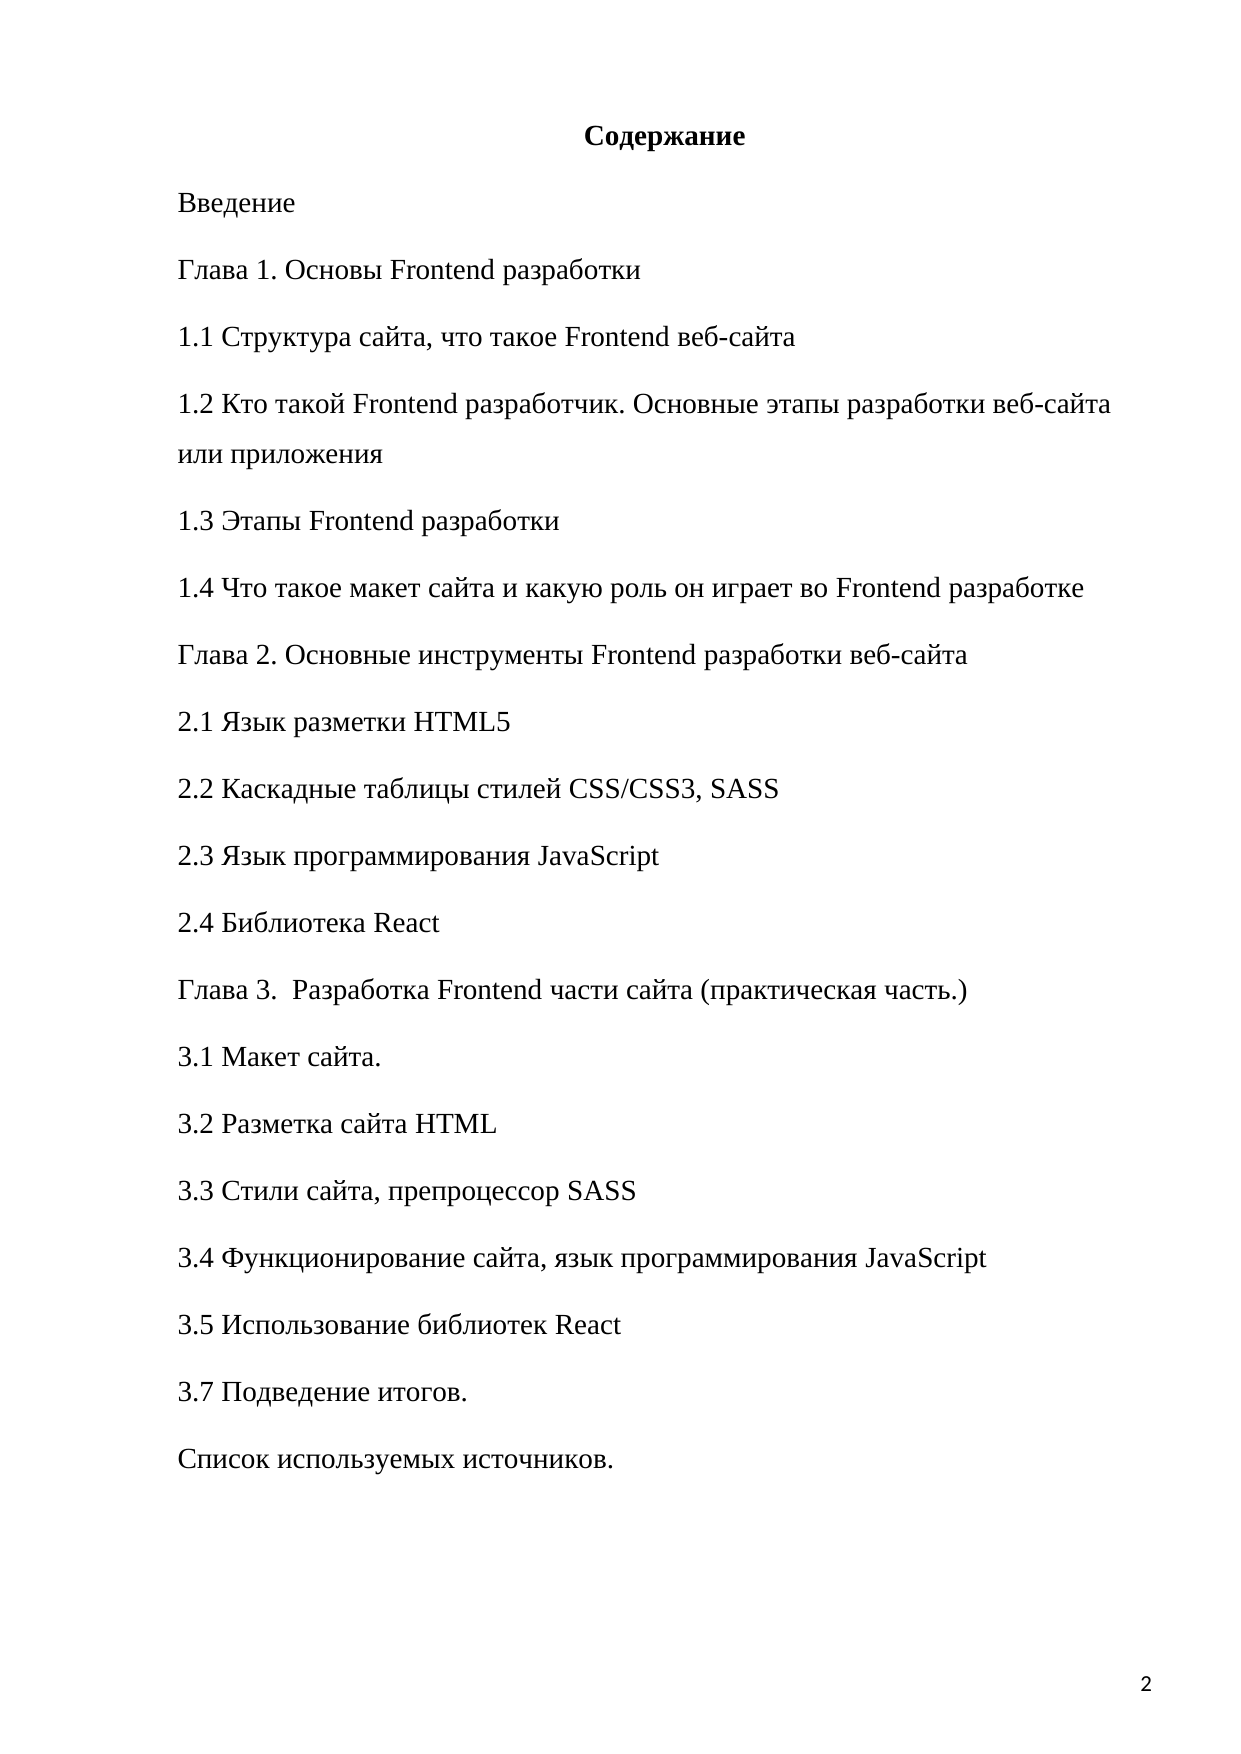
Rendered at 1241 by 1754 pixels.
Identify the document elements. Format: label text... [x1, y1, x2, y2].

text Глава 1. Основы Frontend разработки [177, 252, 1152, 286]
text Глава 2. Основные инструменты Frontend разработки веб-сайта [177, 637, 1152, 671]
text 3.2 Разметка сайта HTML [177, 1106, 1152, 1140]
text Список используемых источников. [177, 1441, 1152, 1474]
text 3.1 Макет сайта. [177, 1039, 1152, 1073]
text 3.7 Подведение итогов. [177, 1374, 1152, 1408]
text 1.2 Кто такой Frontend разработчик. Основные этапы разработки веб-сайта или приложения [177, 386, 1152, 470]
text Введение [177, 185, 1152, 219]
text 1.3 Этапы Frontend разработки [177, 503, 1152, 537]
text Содержание [177, 118, 1152, 152]
text 2.2 Каскадные таблицы стилей CSS/CSS3, SASS [177, 771, 1152, 805]
text 3.4 Функционирование сайта, язык программирования JavaScript [177, 1240, 1152, 1274]
text 3.3 Стили сайта, препроцессор SASS [177, 1173, 1152, 1207]
text 1.4 Что такое макет сайта и какую роль он играет во Frontend разработке [177, 570, 1152, 604]
text Глава 3. Разработка Frontend части сайта (практическая часть.) [177, 972, 1152, 1006]
text 2.1 Язык разметки HTML5 [177, 704, 1152, 738]
text 3.5 Использование библиотек React [177, 1307, 1152, 1341]
text 2.4 Библиотека React [177, 905, 1152, 939]
text 1.1 Структура сайта, что такое Frontend веб-сайта [177, 319, 1152, 353]
text 2.3 Язык программирования JavaScript [177, 838, 1152, 872]
